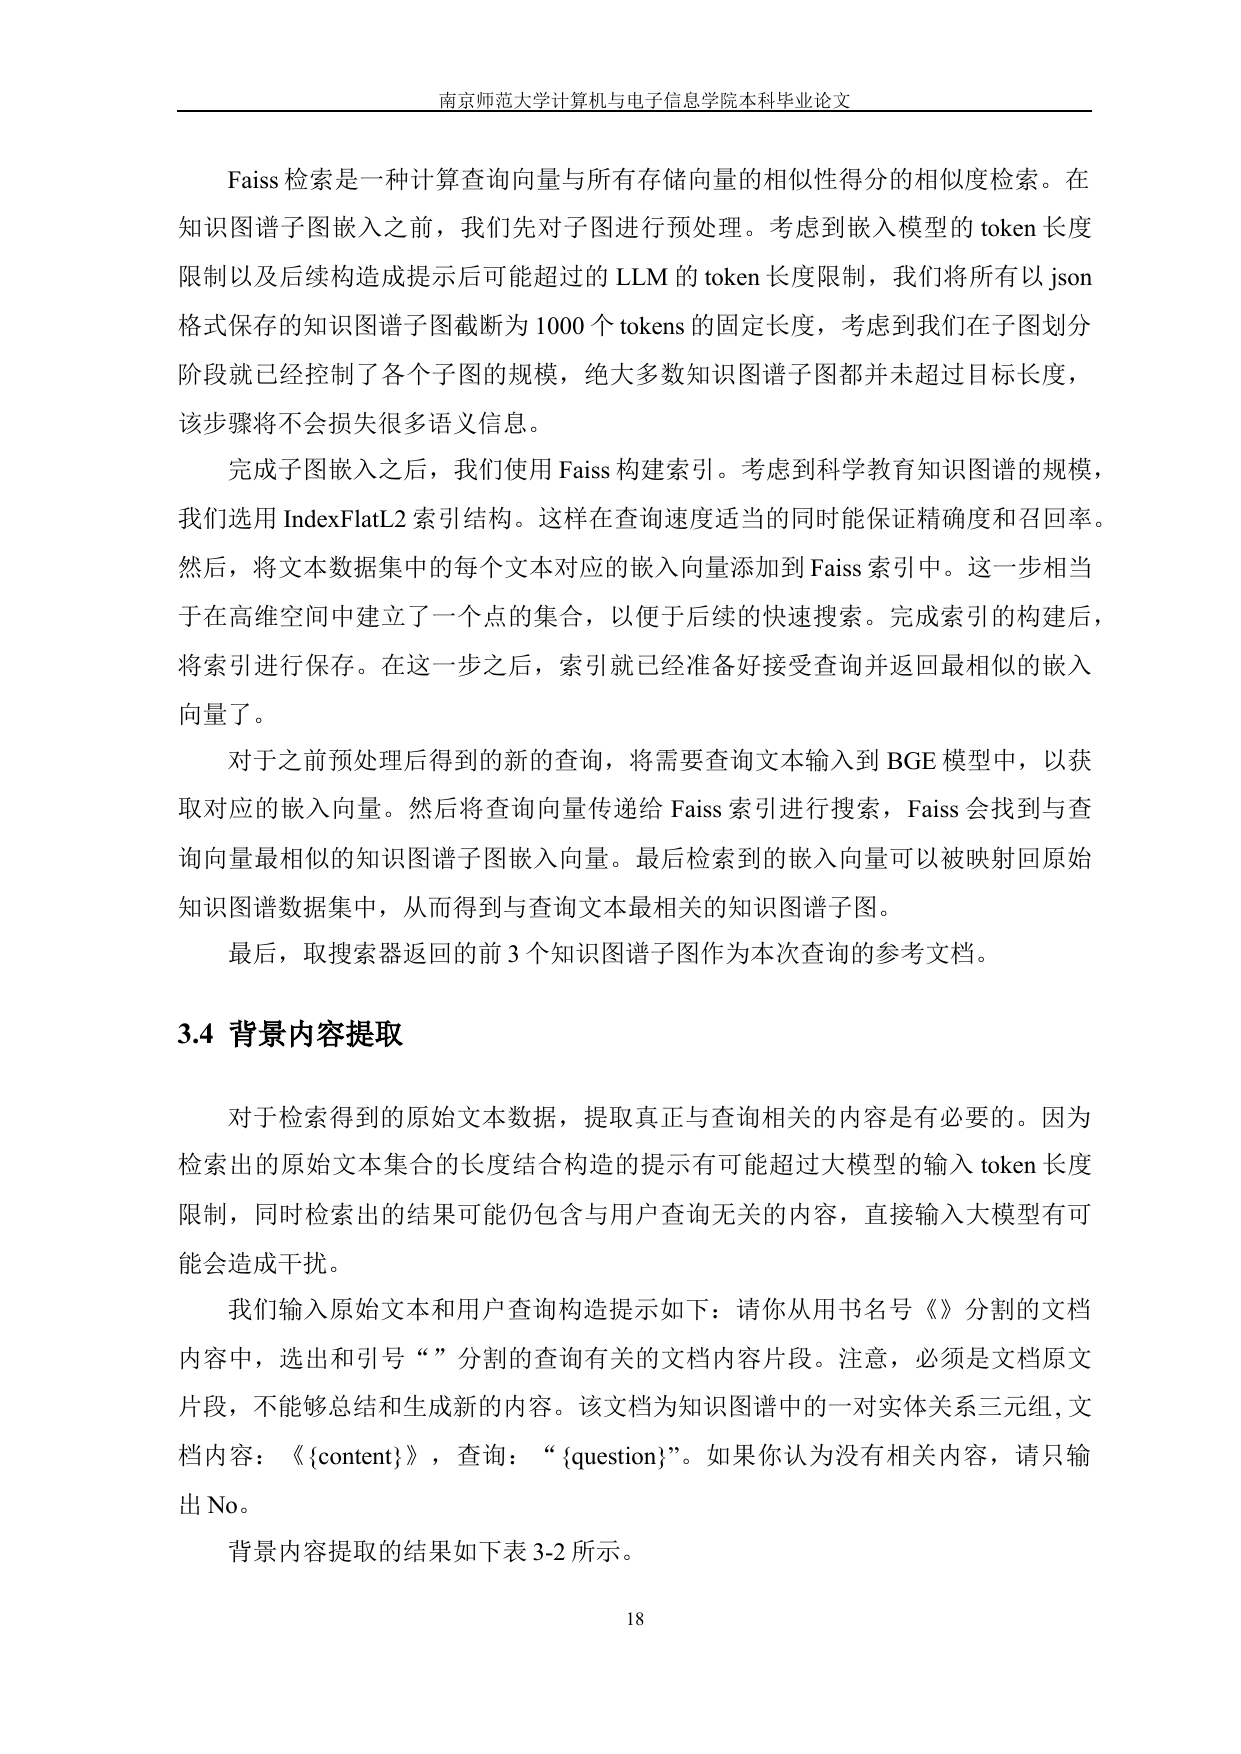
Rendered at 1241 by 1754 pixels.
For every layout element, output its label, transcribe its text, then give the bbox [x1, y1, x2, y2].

text 背景内容提取的结果如下表3-2所示。 [177, 1535, 1092, 1567]
subtitle 3.4 背景内容提取 [177, 1000, 1092, 1065]
text 对于检索得到的原始文本数据，提取真正与查询相关的内容是有必要的。因为检索出的原始文本集合的长度结合构造的提示有可能超过大模型的输入token长度限制，同时检索出的结果可能仍包含与用户查询无关的内容，直接输入大模型有可能会造成干扰。 [177, 1099, 1092, 1278]
text 完成子图嵌入之后，我们使用Faiss构建索引。考虑到科学教育知识图谱的规模，我们选用IndexFlatL2索引结构。这样在查询速度适当的同时能保证精确度和召回率。然后，将文本数据集中的每个文本对应的嵌入向量添加到Faiss索引中。这一步相当于在高维空间中建立了一个点的集合，以便于后续的快速搜索。完成索引的构建后，将索引进行保存。在这一步之后，索引就已经准备好接受查询并返回最相似的嵌入向量了。 [177, 452, 1092, 729]
text 我们输入原始文本和用户查询构造提示如下：请你从用书名号《》分割的文档内容中，选出和引号“”分割的查询有关的文档内容片段。注意，必须是文档原文片段，不能够总结和生成新的内容。该文档为知识图谱中的一对实体关系三元组, 文档内容：《{content}》，查询：“{question}”。如果你认为没有相关内容，请只输出No。 [177, 1292, 1092, 1519]
text Faiss检索是一种计算查询向量与所有存储向量的相似性得分的相似度检索。在知识图谱子图嵌入之前，我们先对子图进行预处理。考虑到嵌入模型的token长度限制以及后续构造成提示后可能超过的LLM的token长度限制，我们将所有以json格式保存的知识图谱子图截断为1000个tokens的固定长度，考虑到我们在子图划分阶段就已经控制了各个子图的规模，绝大多数知识图谱子图都并未超过目标长度，该步骤将不会损失很多语义信息。 [177, 162, 1092, 438]
text 最后，取搜索器返回的前3个知识图谱子图作为本次查询的参考文档。 [177, 936, 1092, 968]
text 对于之前预处理后得到的新的查询，将需要查询文本输入到BGE模型中，以获取对应的嵌入向量。然后将查询向量传递给Faiss索引进行搜索，Faiss会找到与查询向量最相似的知识图谱子图嵌入向量。最后检索到的嵌入向量可以被映射回原始知识图谱数据集中，从而得到与查询文本最相关的知识图谱子图。 [177, 743, 1092, 922]
